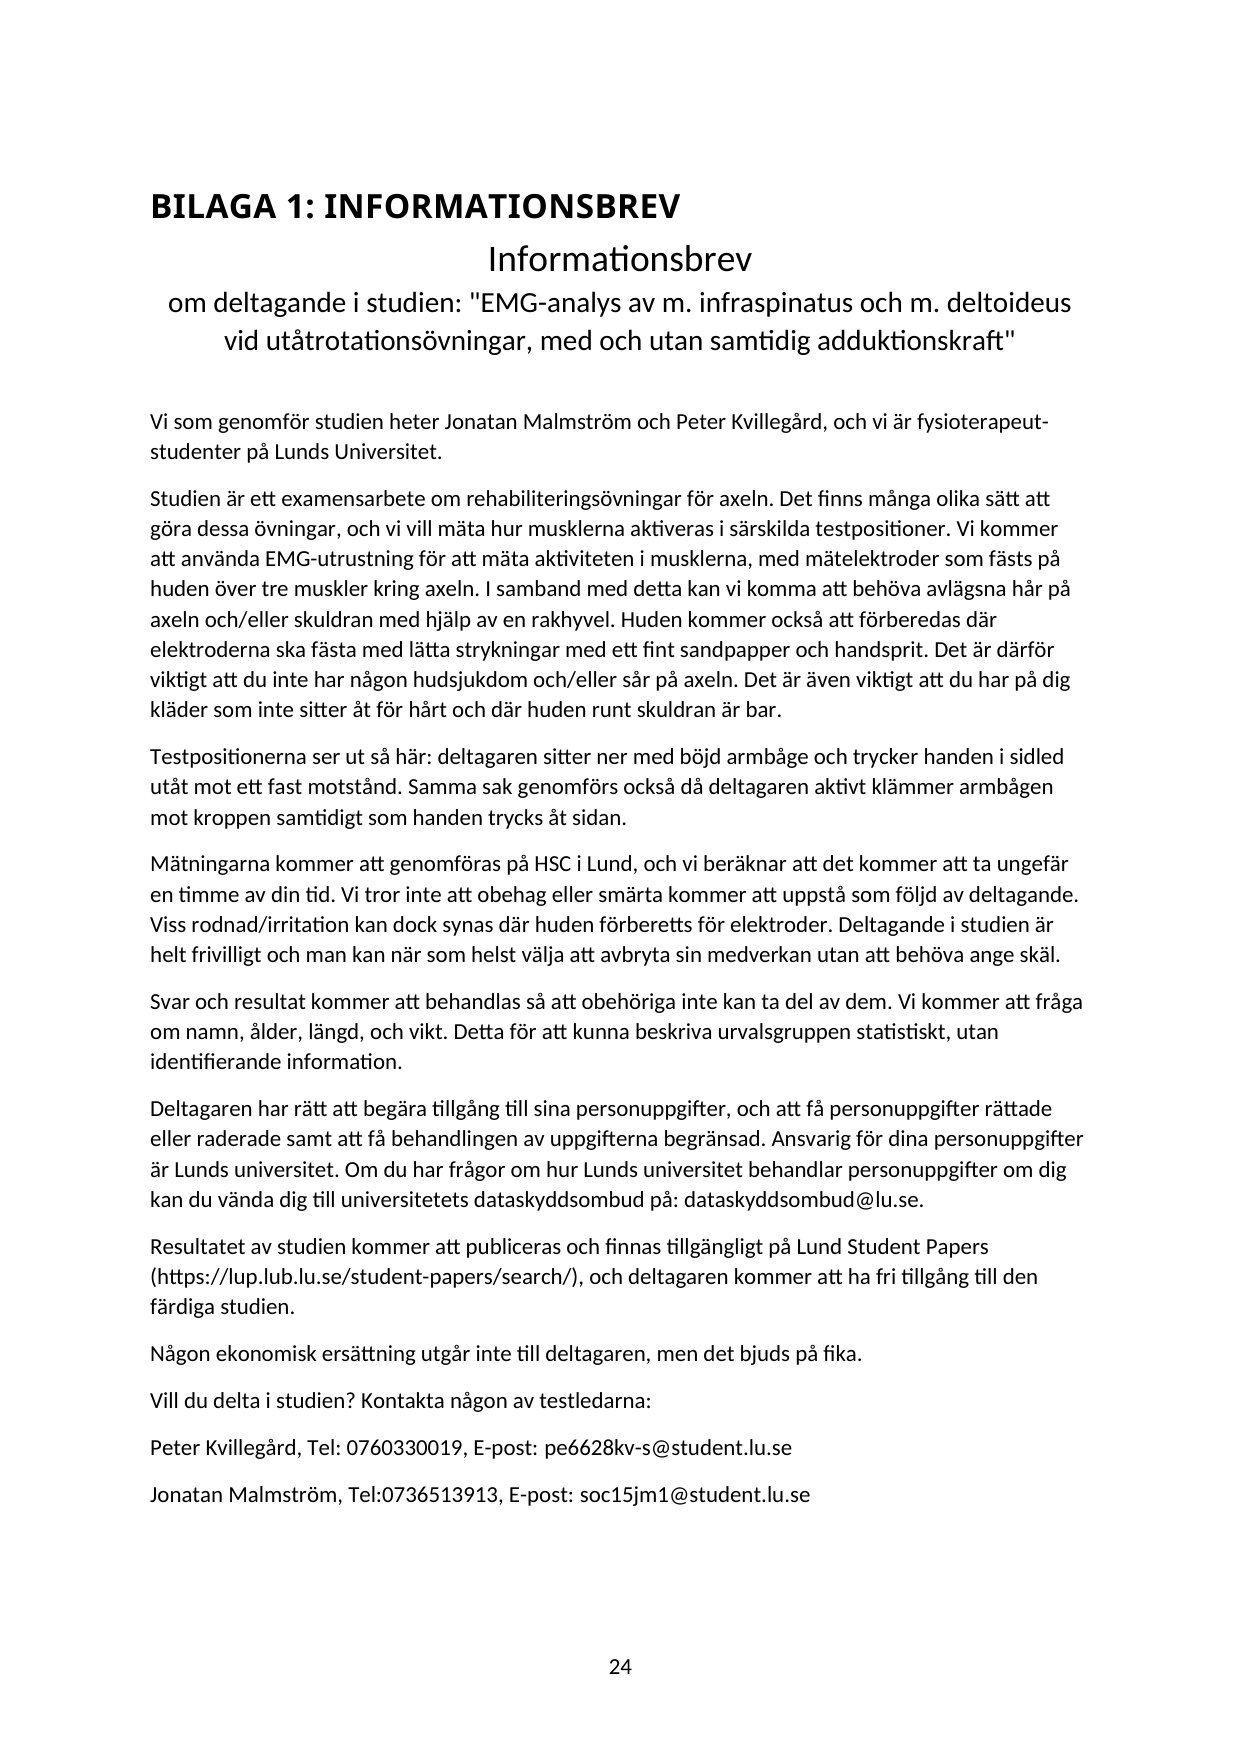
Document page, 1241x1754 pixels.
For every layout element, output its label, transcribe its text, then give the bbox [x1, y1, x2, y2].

text Deltagaren har rätt att begära tillgång till sina personuppgifter, och att få personuppgifter rättade eller raderade samt att få behandlingen av uppgifterna begränsad. Ansvarig för dina personuppgifter är Lunds universitet. Om du har frågor om hur Lunds universitet behandlar personuppgifter om dig kan du vända dig till universitetets dataskyddsombud på: dataskyddsombud@lu.se. [150, 1094, 1090, 1213]
text Informationsbrev om deltagande i studien: "EMG-analys av m. infraspinatus och m. deltoideus vid utåtrotationsövningar, med och utan samtidig adduktionskraft" [150, 235, 1090, 388]
subtitle Bilaga 1: Informationsbrev [150, 183, 1090, 229]
text Någon ekonomisk ersättning utgår inte till deltagaren, men det bjuds på fika. [150, 1339, 1090, 1367]
text Svar och resultat kommer att behandlas så att obehöriga inte kan ta del av dem. Vi kommer att fråga om namn, ålder, längd, och vikt. Detta för att kunna beskriva urvalsgruppen statistiskt, utan identifierande information. [150, 987, 1090, 1076]
text Studien är ett examensarbete om rehabiliteringsövningar för axeln. Det finns många olika sätt att göra dessa övningar, och vi vill mäta hur musklerna aktiveras i särskilda testpositioner. Vi kommer att använda EMG-utrustning för att mäta aktiviteten i musklerna, med mätelektroder som fästs på huden över tre muskler kring axeln. I samband med detta kan vi komma att behöva avlägsna hår på axeln och/eller skuldran med hjälp av en rakhyvel. Huden kommer också att förberedas där elektroderna ska fästa med lätta strykningar med ett fint sandpapper och handsprit. Det är därför viktigt att du inte har någon hudsjukdom och/eller sår på axeln. Det är även viktigt att du har på dig kläder som inte sitter åt för hårt och där huden runt skuldran är bar. [150, 484, 1090, 723]
text Jonatan Malmström, Tel:0736513913, E-post: soc15jm1@student.lu.se [150, 1480, 1090, 1508]
text Vill du delta i studien? Kontakta någon av testledarna: [150, 1386, 1090, 1414]
text Vi som genomför studien heter Jonatan Malmström och Peter Kvillegård, och vi är fysioterapeut-studenter på Lunds Universitet. [150, 407, 1090, 465]
text Mätningarna kommer att genomföras på HSC i Lund, och vi beräknar att det kommer att ta ungefär en timme av din tid. Vi tror inte att obehag eller smärta kommer att uppstå som följd av deltagande. Viss rodnad/irritation kan dock synas där huden förberetts för elektroder. Deltagande i studien är helt frivilligt och man kan när som helst välja att avbryta sin medverkan utan att behöva ange skäl. [150, 849, 1090, 968]
text Testpositionerna ser ut så här: deltagaren sitter ner med böjd armbåge och trycker handen i sidled utåt mot ett fast motstånd. Samma sak genomförs också då deltagaren aktivt klämmer armbågen mot kroppen samtidigt som handen trycks åt sidan. [150, 742, 1090, 831]
text Peter Kvillegård, Tel: 0760330019, E-post: pe6628kv-s@student.lu.se [150, 1433, 1090, 1461]
text Resultatet av studien kommer att publiceras och finnas tillgängligt på Lund Student Papers (https://lup.lub.lu.se/student-papers/search/), och deltagaren kommer att ha fri tillgång till den färdiga studien. [150, 1232, 1090, 1320]
